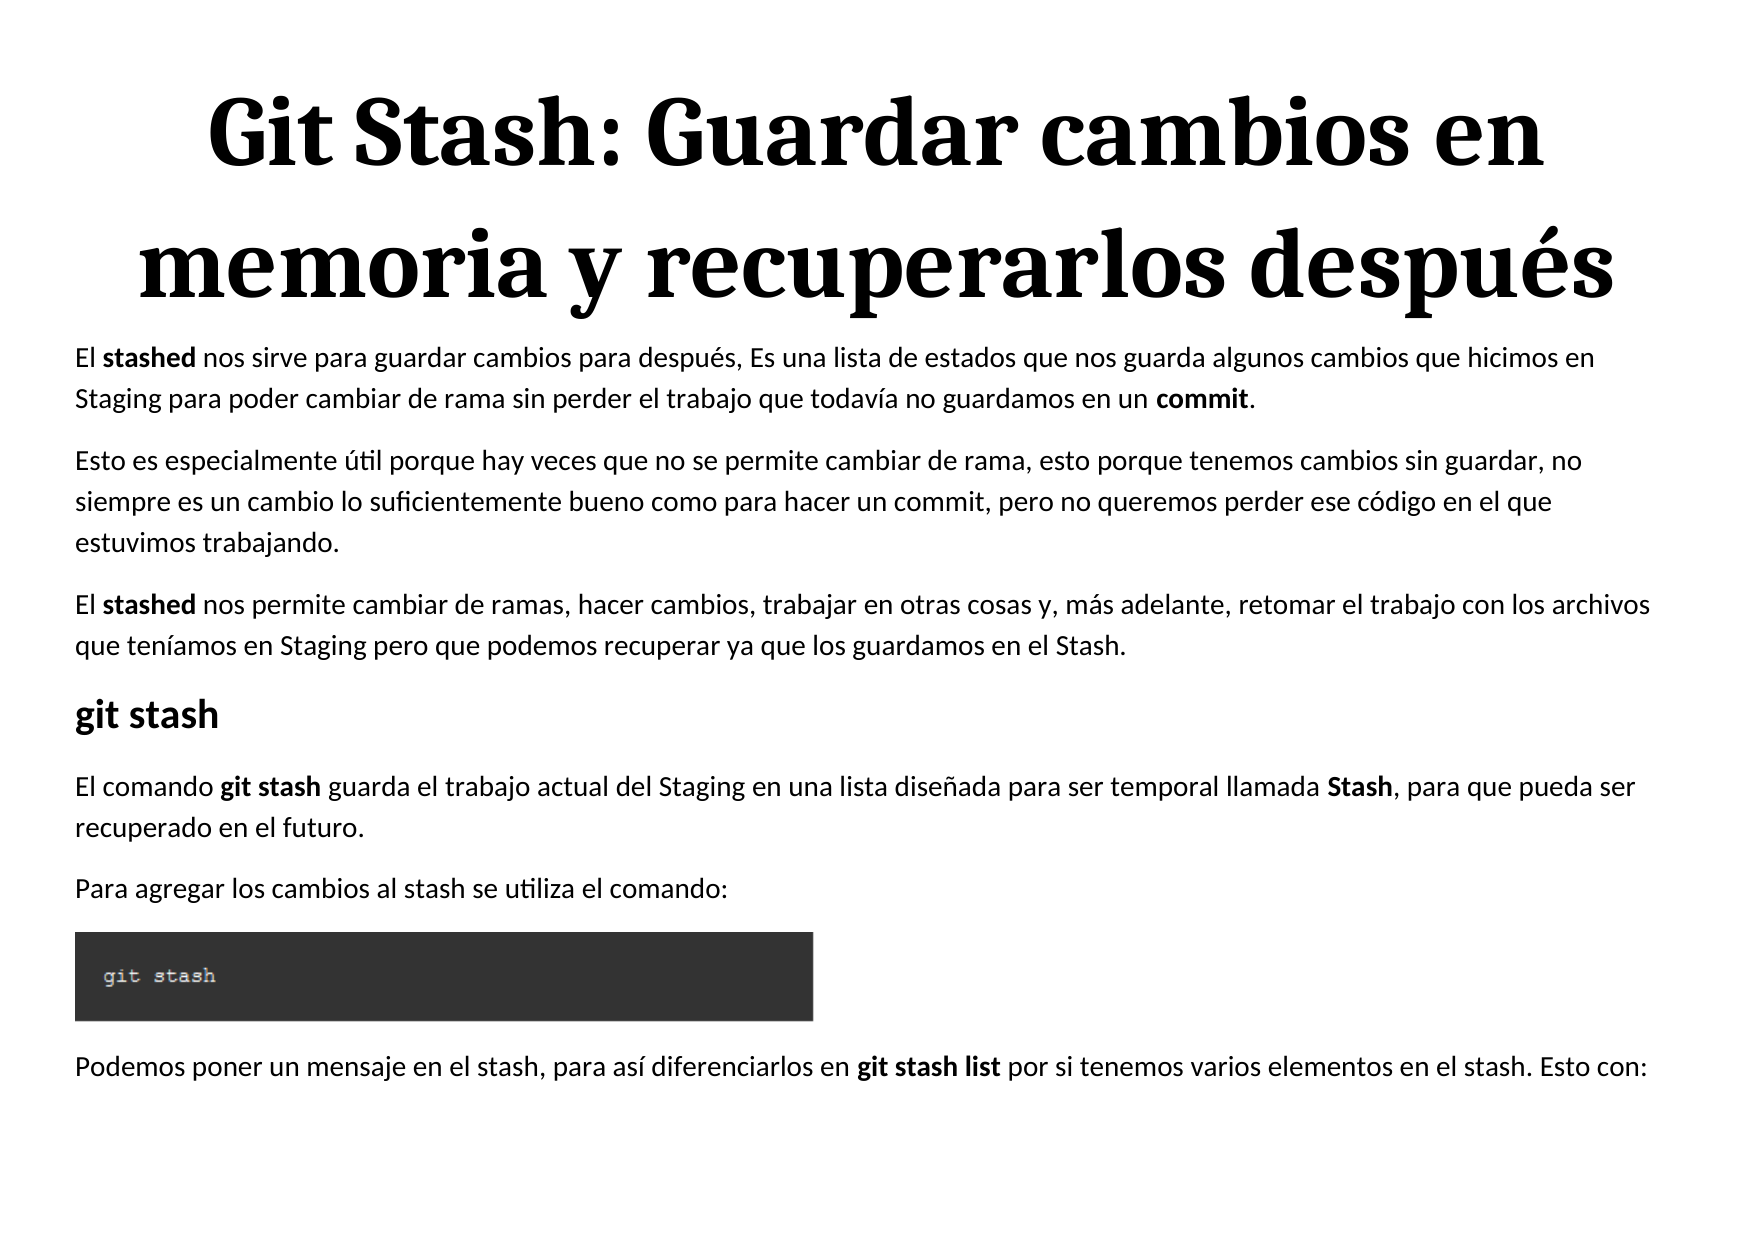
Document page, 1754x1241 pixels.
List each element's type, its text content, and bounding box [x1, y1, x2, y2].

text Podemos poner un mensaje en el stash, para así diferenciarlos en git stash list por si tenemos varios elementos en el stash. Esto con: [75, 1048, 1679, 1083]
text El stashed nos permite cambiar de ramas, hacer cambios, trabajar en otras cosas y, más adelante, retomar el trabajo con los archivos que teníamos en Staging pero que podemos recuperar ya que los guardamos en el Stash. [75, 586, 1679, 662]
text El comando git stash guarda el trabajo actual del Staging en una lista diseñada para ser temporal llamada Stash, para que pueda ser recuperado en el futuro. [75, 768, 1679, 844]
text Para agregar los cambios al stash se utiliza el comando: [75, 870, 1679, 906]
picture [75, 932, 814, 1023]
text Esto es especialmente útil porque hay veces que no se permite cambiar de rama, esto porque tenemos cambios sin guardar, no siempre es un cambio lo suficientemente bueno como para hacer un commit, pero no queremos perder ese código en el que estuvimos trabajando. [75, 442, 1679, 559]
text El stashed nos sirve para guardar cambios para después, Es una lista de estados que nos guarda algunos cambios que hicimos en Staging para poder cambiar de rama sin perder el trabajo que todavía no guardamos en un commit. [75, 339, 1679, 416]
subtitle Git Stash: Guardar cambios en memoria y recuperarlos después [75, 75, 1679, 322]
text git stash [75, 688, 1679, 739]
